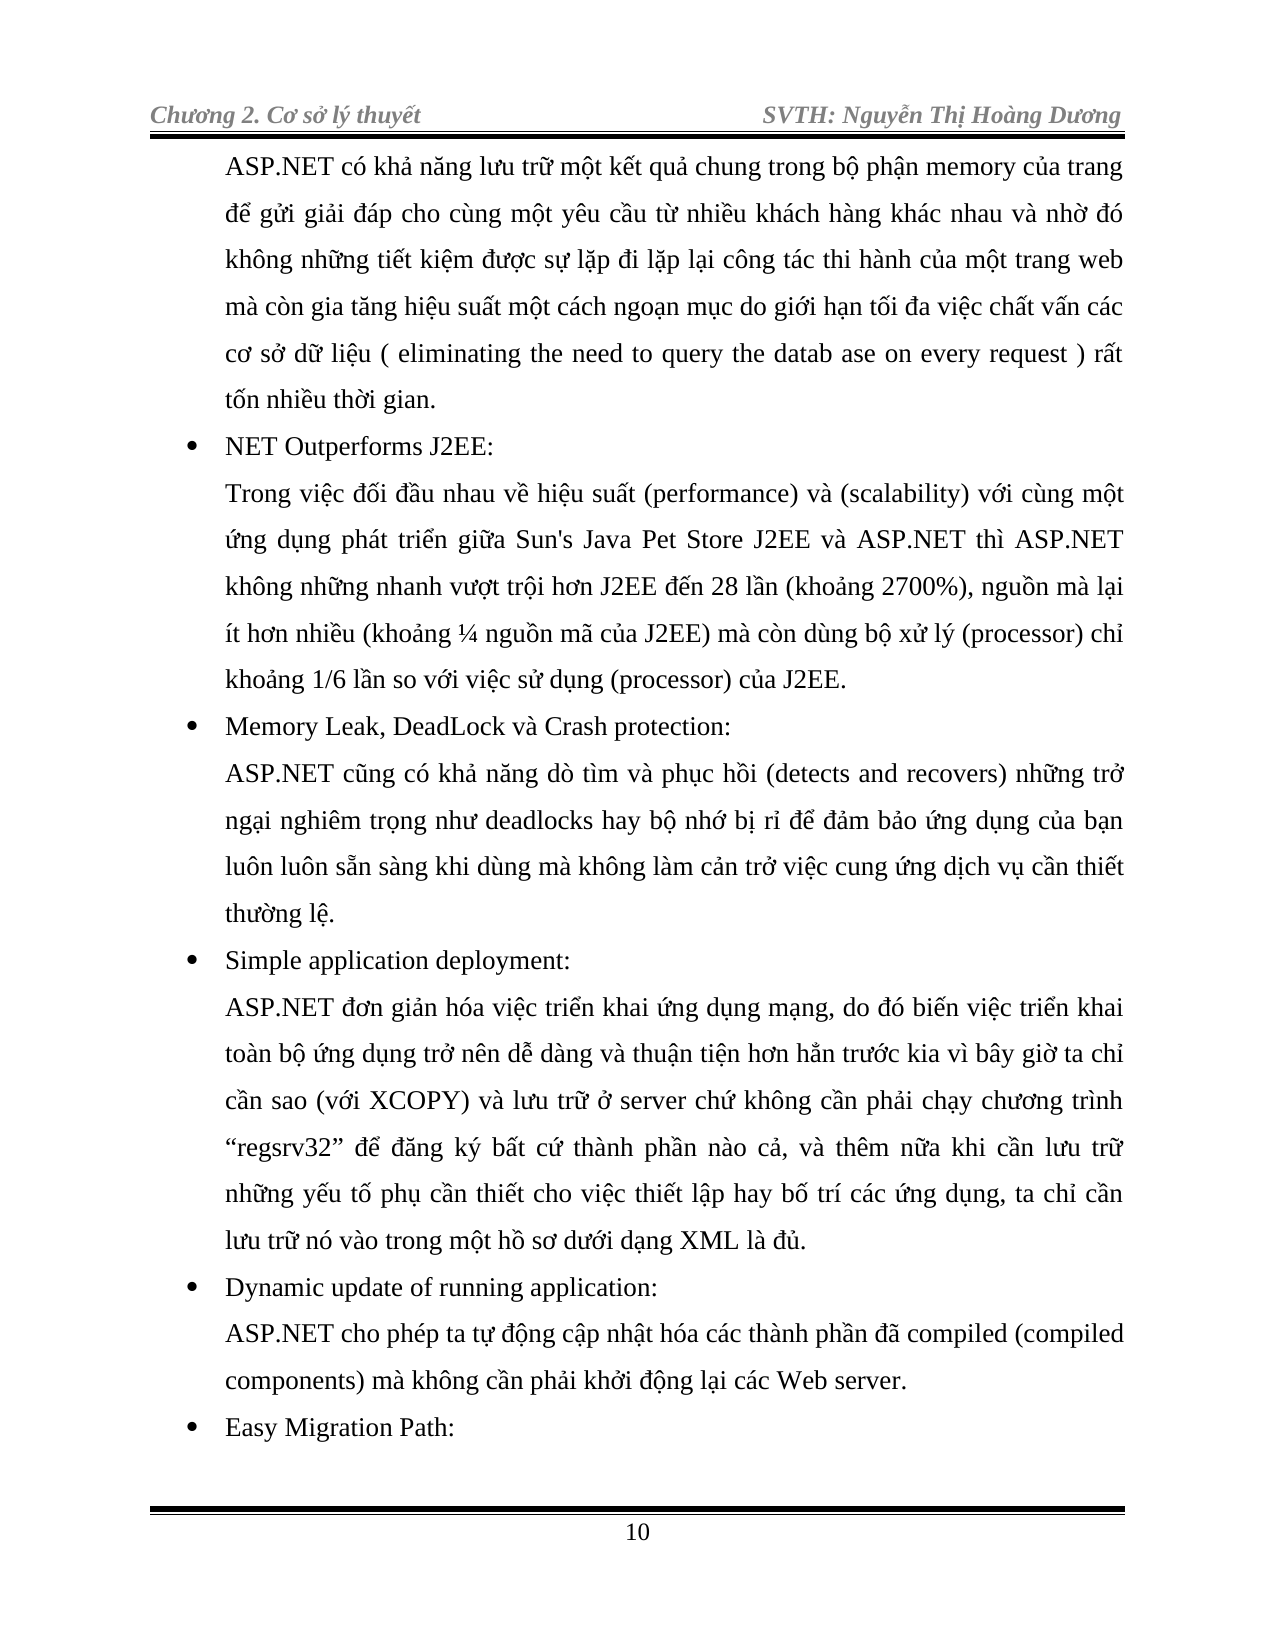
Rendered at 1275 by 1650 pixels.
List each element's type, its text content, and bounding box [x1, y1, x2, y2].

list NET Outperforms J2EE: [187, 430, 1125, 461]
list ASP.NET có khả năng lưu trữ một kết quả chung trong bộ phận memory của trang để gửi giải đáp cho cùng một yêu cầu từ nhiều khách hàng khác nhau và nhờ đó không những tiết kiệm được sự lặp đi lặp lại công tác thi hành của một trang web mà còn gia tăng hiệu suất một cách ngoạn mục do giới hạn tối đa việc chất vấn các cơ sở dữ liệu ( eliminating the need to query the datab ase on every request ) rất tốn nhiều thời gian. [225, 150, 1125, 414]
list ASP.NET cho phép ta tự động cập nhật hóa các thành phần đã compiled (compiled components) mà không cần phải khởi động lại các Web server. [225, 1317, 1125, 1395]
list Simple application deployment: [187, 944, 1125, 975]
list Easy Migration Path: [187, 1411, 1125, 1442]
list Memory Leak, DeadLock và Crash protection: [187, 710, 1125, 741]
list Trong việc đối đầu nhau về hiệu suất (performance) và (scalability) với cùng một ứng dụng phát triển giữa Sun's Java Pet Store J2EE và ASP.NET thì ASP.NET không những nhanh vượt trội hơn J2EE đến 28 lần (khoảng 2700%), nguồn mà lại ít hơn nhiều (khoảng ¼ nguồn mã của J2EE) mà còn dùng bộ xử lý (processor) chỉ khoảng 1/6 lần so với việc sử dụng (processor) của J2EE. [225, 477, 1125, 695]
list Dynamic update of running application: [187, 1271, 1125, 1302]
list ASP.NET đơn giản hóa việc triển khai ứng dụng mạng, do đó biến việc triển khai toàn bộ ứng dụng trở nên dễ dàng và thuận tiện hơn hẳn trước kia vì bây giờ ta chỉ cần sao (với XCOPY) và lưu trữ ở server chứ không cần phải chạy chương trình “regsrv32” để đăng ký bất cứ thành phần nào cả, và thêm nữa khi cần lưu trữ những yếu tố phụ cần thiết cho việc thiết lập hay bố trí các ứng dụng, ta chỉ cần lưu trữ nó vào trong một hồ sơ dưới dạng XML là đủ. [225, 991, 1125, 1255]
list ASP.NET cũng có khả năng dò tìm và phục hồi (detects and recovers) những trở ngại nghiêm trọng như deadlocks hay bộ nhớ bị rỉ để đảm bảo ứng dụng của bạn luôn luôn sẵn sàng khi dùng mà không làm cản trở việc cung ứng dịch vụ cần thiết thường lệ. [225, 757, 1125, 928]
